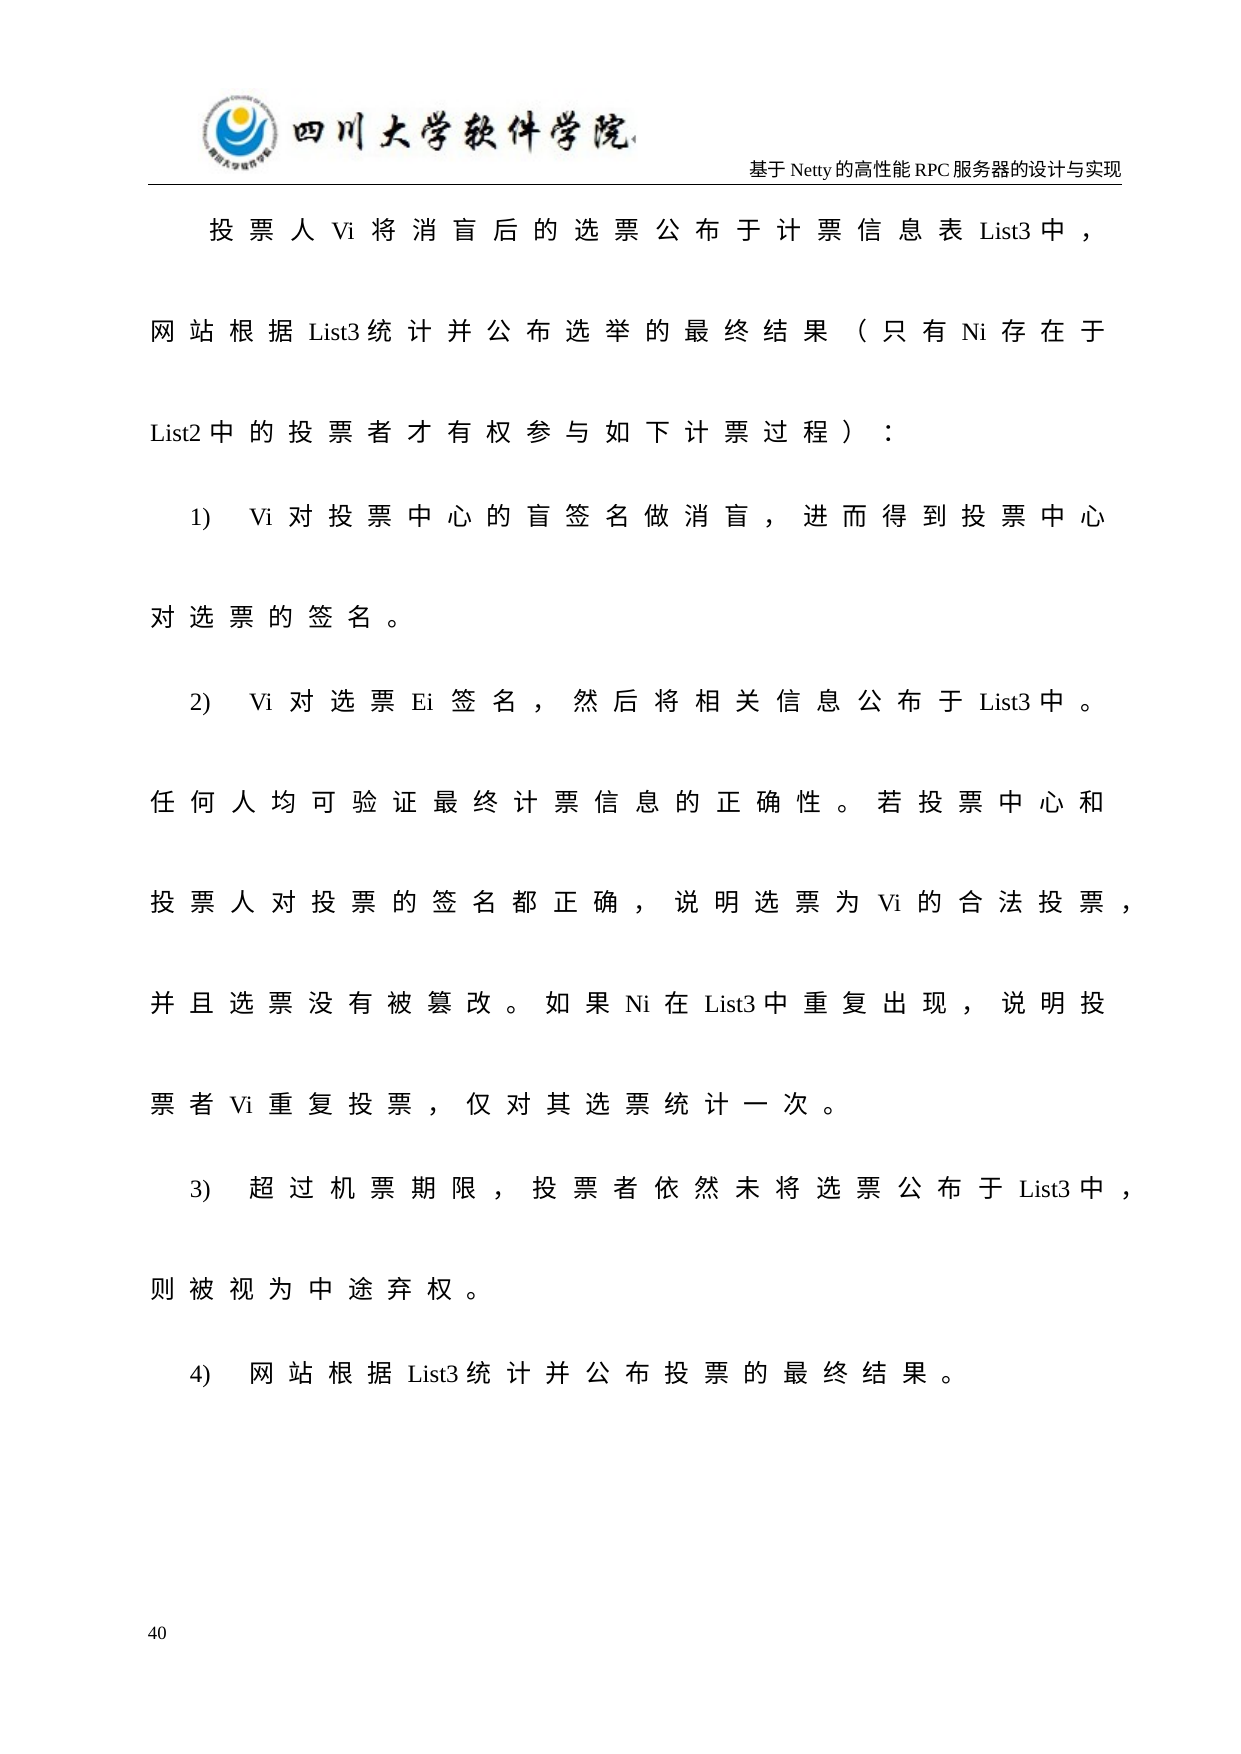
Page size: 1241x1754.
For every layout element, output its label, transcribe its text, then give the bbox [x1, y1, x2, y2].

picture [197, 88, 639, 177]
list Vi对投票中心的盲签名做消盲，进而得到投票中心对选票的签名。 [150, 484, 1120, 646]
list Vi对选票Ei签名，然后将相关信息公布于List3中。任何人均可验证最终计票信息的正确性。若投票中心和投票人对投票的签名都正确，说明选票为Vi的合法投票，并且选票没有被篡改。如果Ni在List3中重复出现，说明投票者Vi重复投票，仅对其选票统计一次。 [150, 669, 1120, 1132]
text 投票人Vi将消盲后的选票公布于计票信息表List3中，网站根据List3统计并公布选举的最终结果（只有Ni存在于List2中的投票者才有权参与如下计票过程）： [150, 198, 1120, 460]
list 超过机票期限，投票者依然未将选票公布于List3中，则被视为中途弃权。 [150, 1156, 1120, 1318]
list 网站根据List3统计并公布投票的最终结果。 [150, 1341, 1120, 1402]
